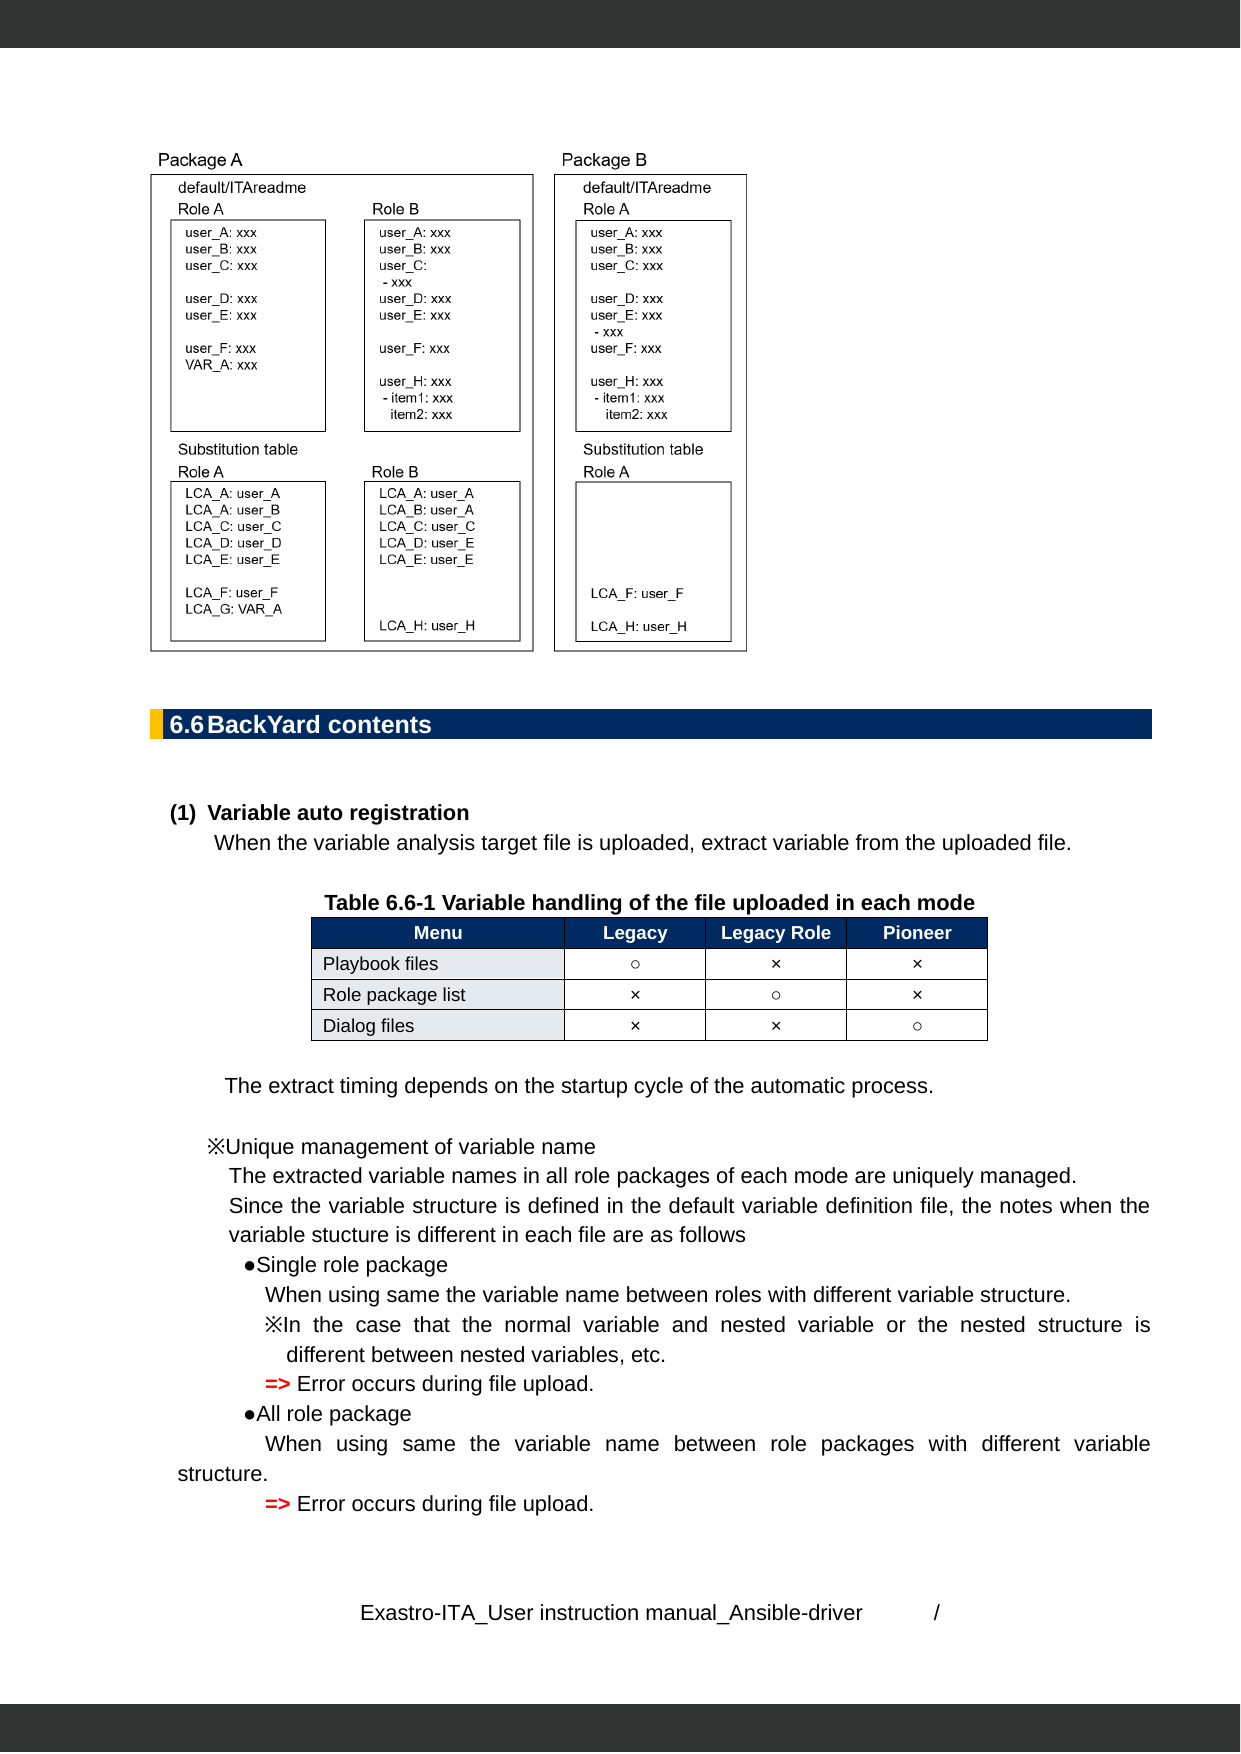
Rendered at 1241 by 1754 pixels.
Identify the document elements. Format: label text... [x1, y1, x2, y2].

table_cell × [847, 949, 987, 978]
picture [147, 143, 747, 656]
text When using same the variable name between roles with different variable structure. [177, 1279, 1152, 1309]
text Since the variable structure is defined in the default variable definition file, the notes when the variable stucture is different in each file are as follows [229, 1190, 1152, 1250]
table_cell × [706, 949, 846, 978]
table_header Menu [312, 918, 564, 948]
table_cell Dialog files [312, 1010, 564, 1040]
table_cell × [565, 980, 705, 1009]
text Table 6.6-1 Variable handling of the file uploaded in each mode [148, 887, 1152, 917]
text => Error occurs during file upload. [177, 1369, 1152, 1399]
text ※In the case that the normal variable and nested variable or the nested structure is different between nested variables, etc. [264, 1309, 1152, 1369]
table_header Legacy Role [706, 918, 846, 948]
table_cell ○ [706, 980, 846, 1009]
table_cell ○ [847, 1010, 987, 1040]
text The extract timing depends on the startup cycle of the automatic process. [148, 1071, 1152, 1101]
list When the variable analysis target file is uploaded, extract variable from the uploaded file. [192, 827, 1152, 857]
table_cell × [706, 1010, 846, 1040]
text => Error occurs during file upload. [177, 1488, 1152, 1518]
text ●Single role package [177, 1250, 1152, 1279]
table_cell Role package list [312, 980, 564, 1009]
subtitle BackYard contents [163, 709, 1152, 739]
table_cell Playbook files [312, 949, 564, 978]
picture [0, 1704, 1241, 1752]
text When using same the variable name between role packages with different variable structure. [177, 1428, 1152, 1488]
list Variable auto registration [169, 798, 1152, 827]
table_cell ○ [565, 949, 705, 978]
text The extracted variable names in all role packages of each mode are uniquely managed. [207, 1160, 1152, 1190]
table_header Pioneer [847, 918, 987, 948]
table_cell × [565, 1010, 705, 1040]
text ※Unique management of variable name [207, 1131, 1152, 1160]
table_cell × [847, 980, 987, 1009]
text ●All role package [177, 1399, 1152, 1428]
table_header Legacy [565, 918, 705, 948]
picture [0, 0, 1241, 48]
